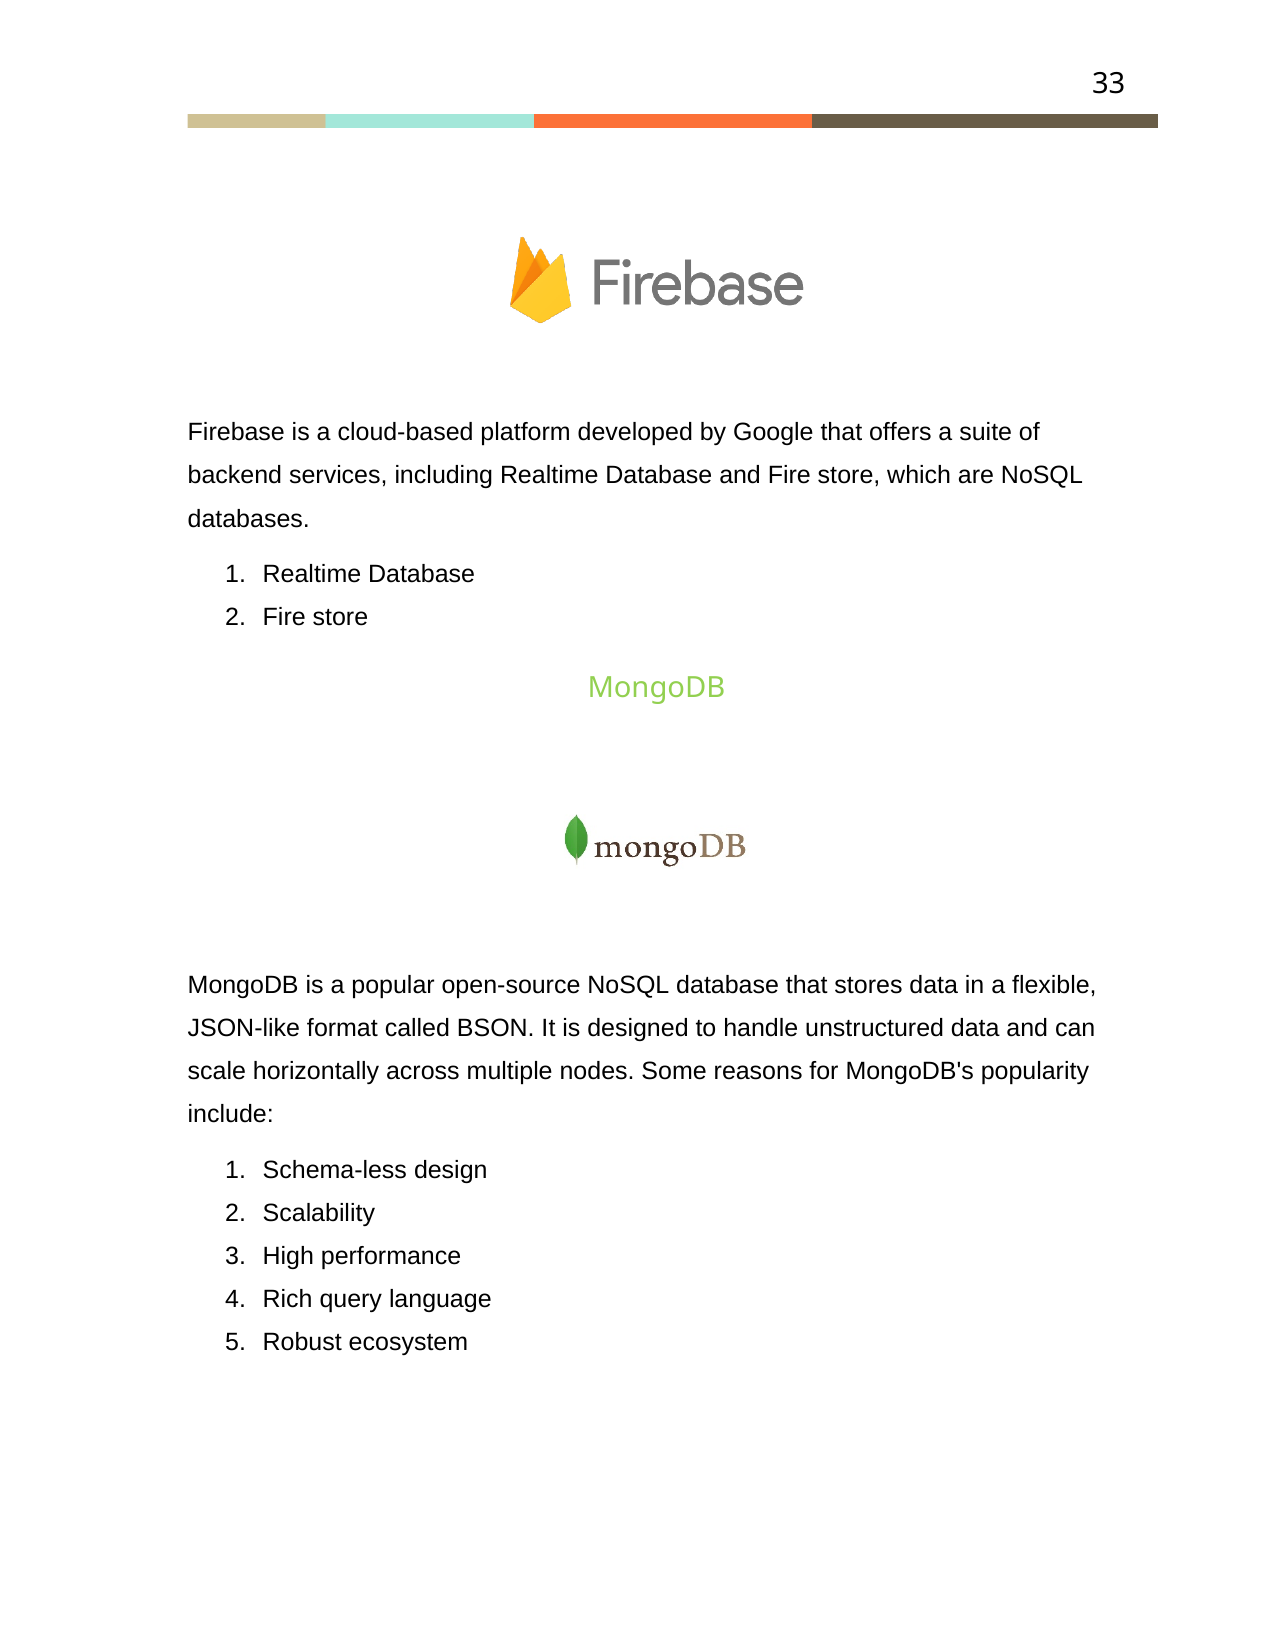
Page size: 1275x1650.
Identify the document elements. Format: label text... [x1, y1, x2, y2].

list Fire store [225, 602, 1125, 631]
list Schema-less design [225, 1155, 1125, 1184]
list Robust ecosystem [225, 1327, 1125, 1356]
list Scalability [225, 1198, 1125, 1227]
text MongoDB is a popular open-source NoSQL database that stores data in a flexible, JSON-like format called BSON. It is designed to handle unstructured data and can scale horizontally across multiple nodes. Some reasons for MongoDB's popularity include: [187, 970, 1125, 1128]
text Firebase is a cloud-based platform developed by Google that offers a suite of backend services, including Realtime Database and Fire store, which are NoSQL databases. [187, 417, 1125, 532]
subtitle MongoDB [187, 666, 1125, 706]
picture [187, 114, 1158, 128]
picture [449, 172, 864, 390]
list Realtime Database [225, 559, 1125, 588]
picture [520, 738, 792, 942]
list Rich query language [225, 1284, 1125, 1313]
list High performance [225, 1241, 1125, 1270]
